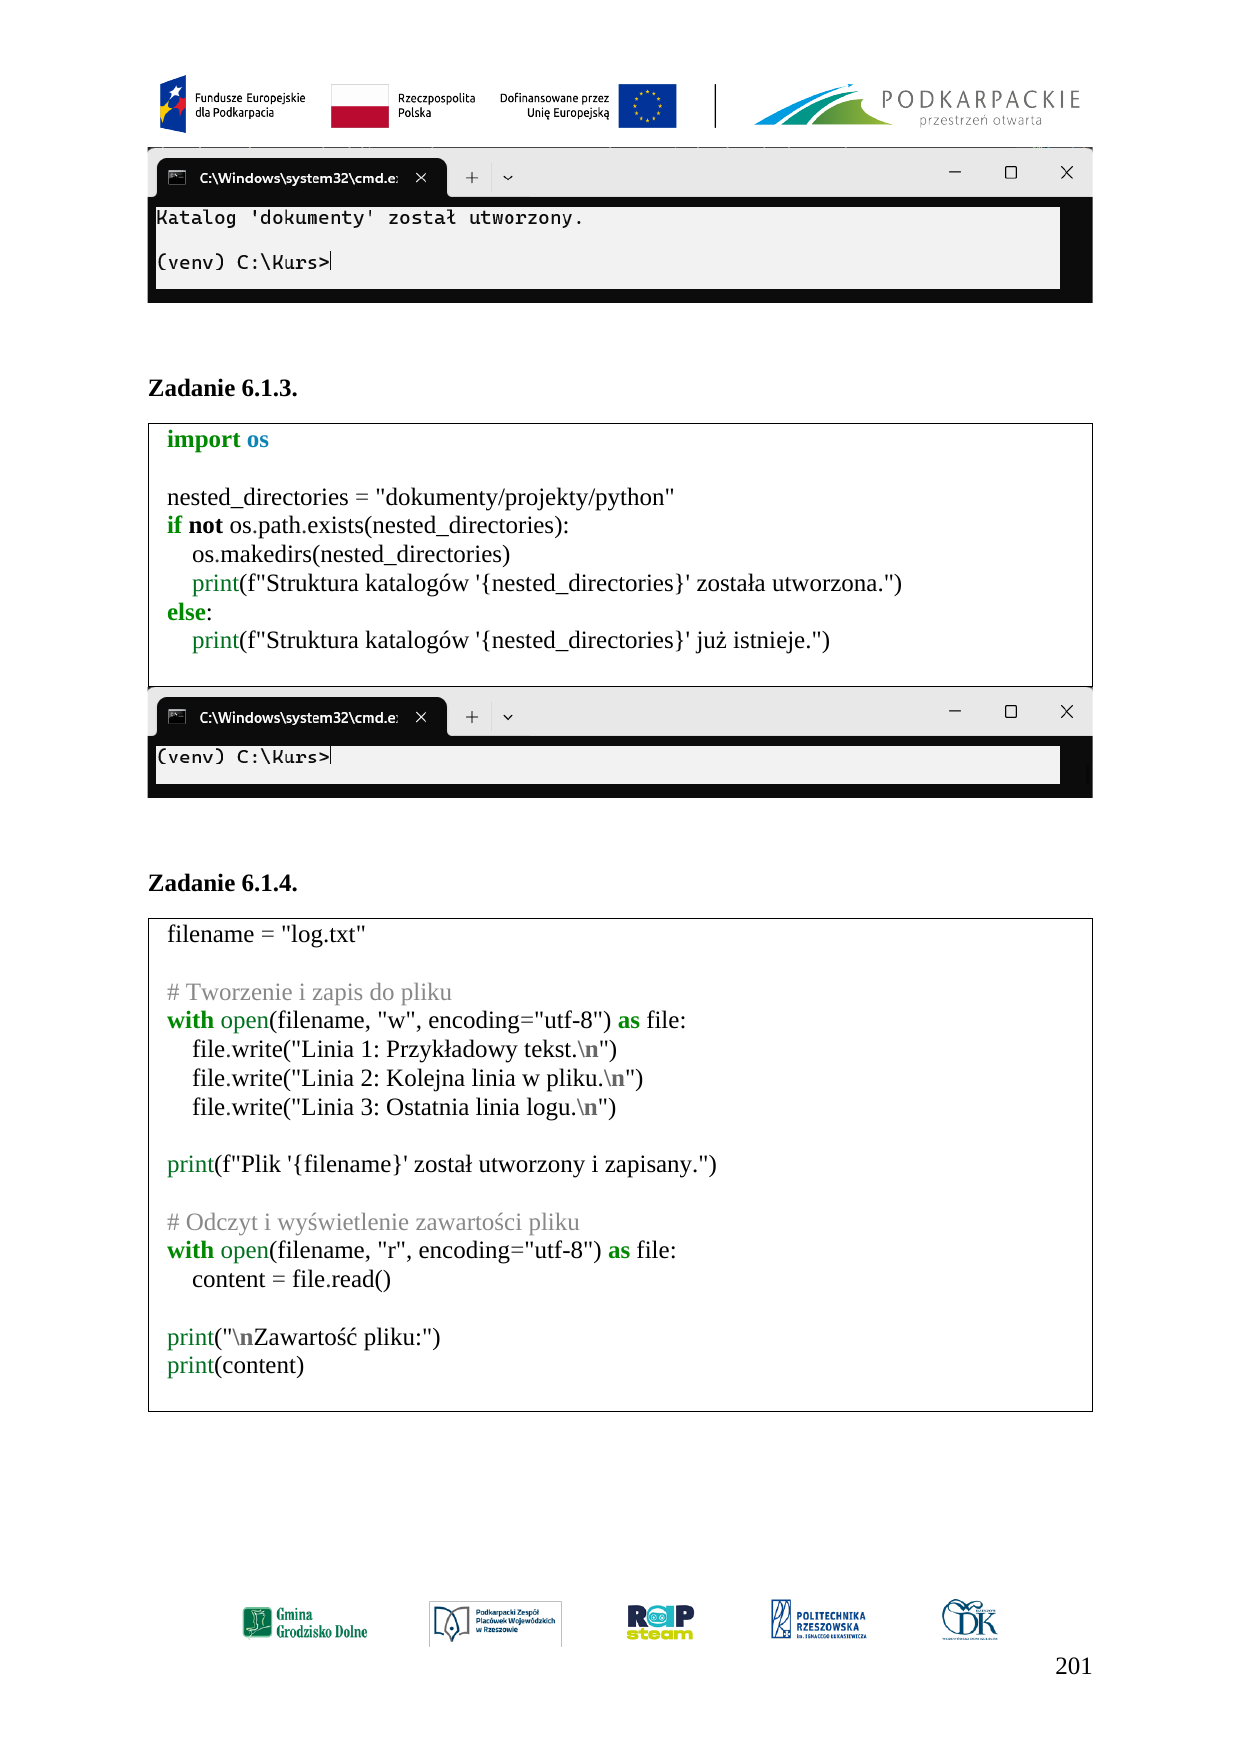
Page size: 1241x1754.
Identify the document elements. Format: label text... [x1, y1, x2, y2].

picture [242, 1585, 998, 1652]
text Zadanie 6.1.4. [148, 868, 1092, 897]
text Zadanie 6.1.3. [148, 373, 1092, 402]
table_header [149, 919, 1092, 1411]
picture [147, 60, 1093, 303]
table_header [149, 424, 1092, 686]
picture [147, 687, 1093, 798]
